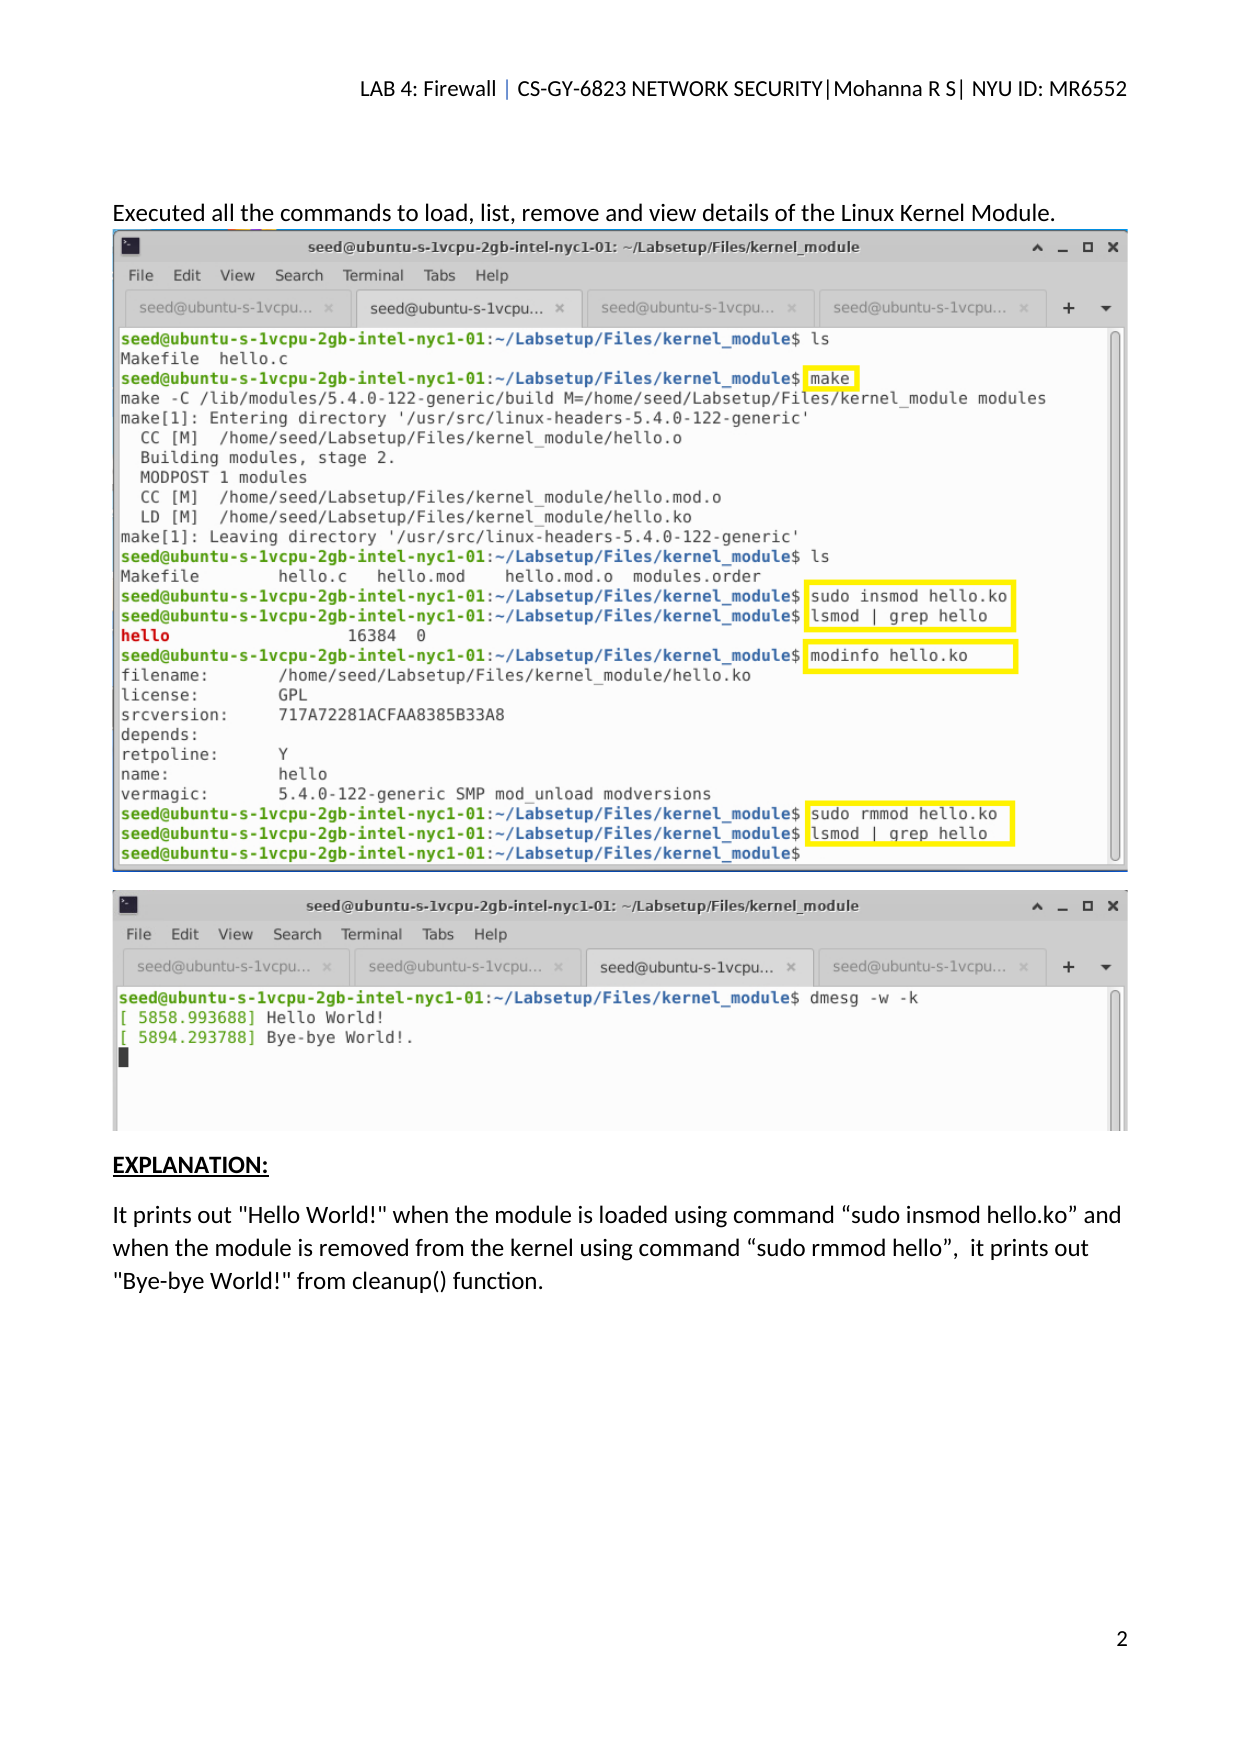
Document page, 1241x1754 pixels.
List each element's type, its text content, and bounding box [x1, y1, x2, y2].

picture [112, 890, 1128, 1131]
picture [112, 229, 1128, 872]
text It prints out "Hello World!" when the module is loaded using command “sudo insmod hello.ko” and when the module is removed from the kernel using command “sudo rmmod hello”, it prints out "Bye-bye World!" from cleanup() function. [112, 1199, 1128, 1295]
text EXPLANATION: [112, 1149, 1128, 1180]
text Executed all the commands to load, list, remove and view details of the Linux Kernel Module. [112, 197, 1128, 229]
